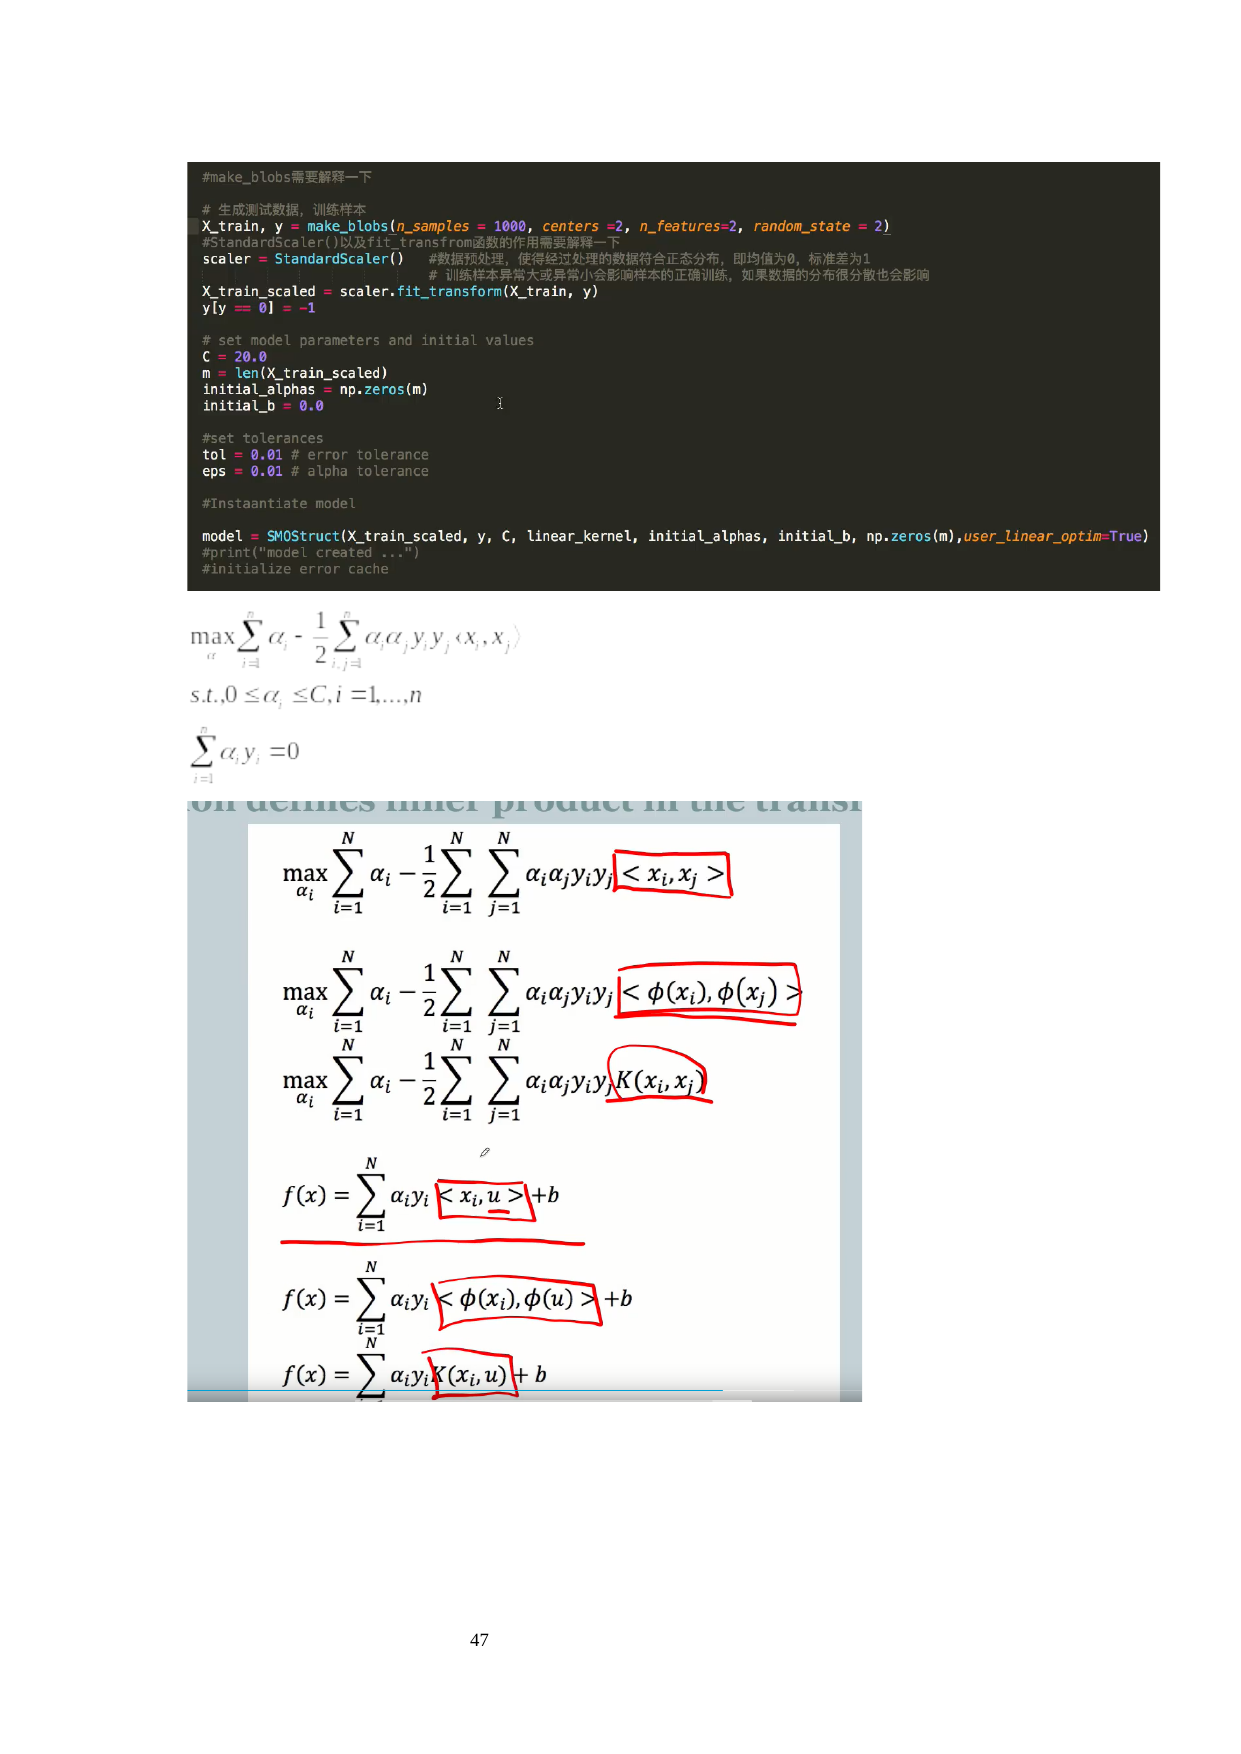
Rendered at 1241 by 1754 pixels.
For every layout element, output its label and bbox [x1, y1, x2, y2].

picture [187, 162, 1161, 591]
picture [187, 801, 863, 1402]
